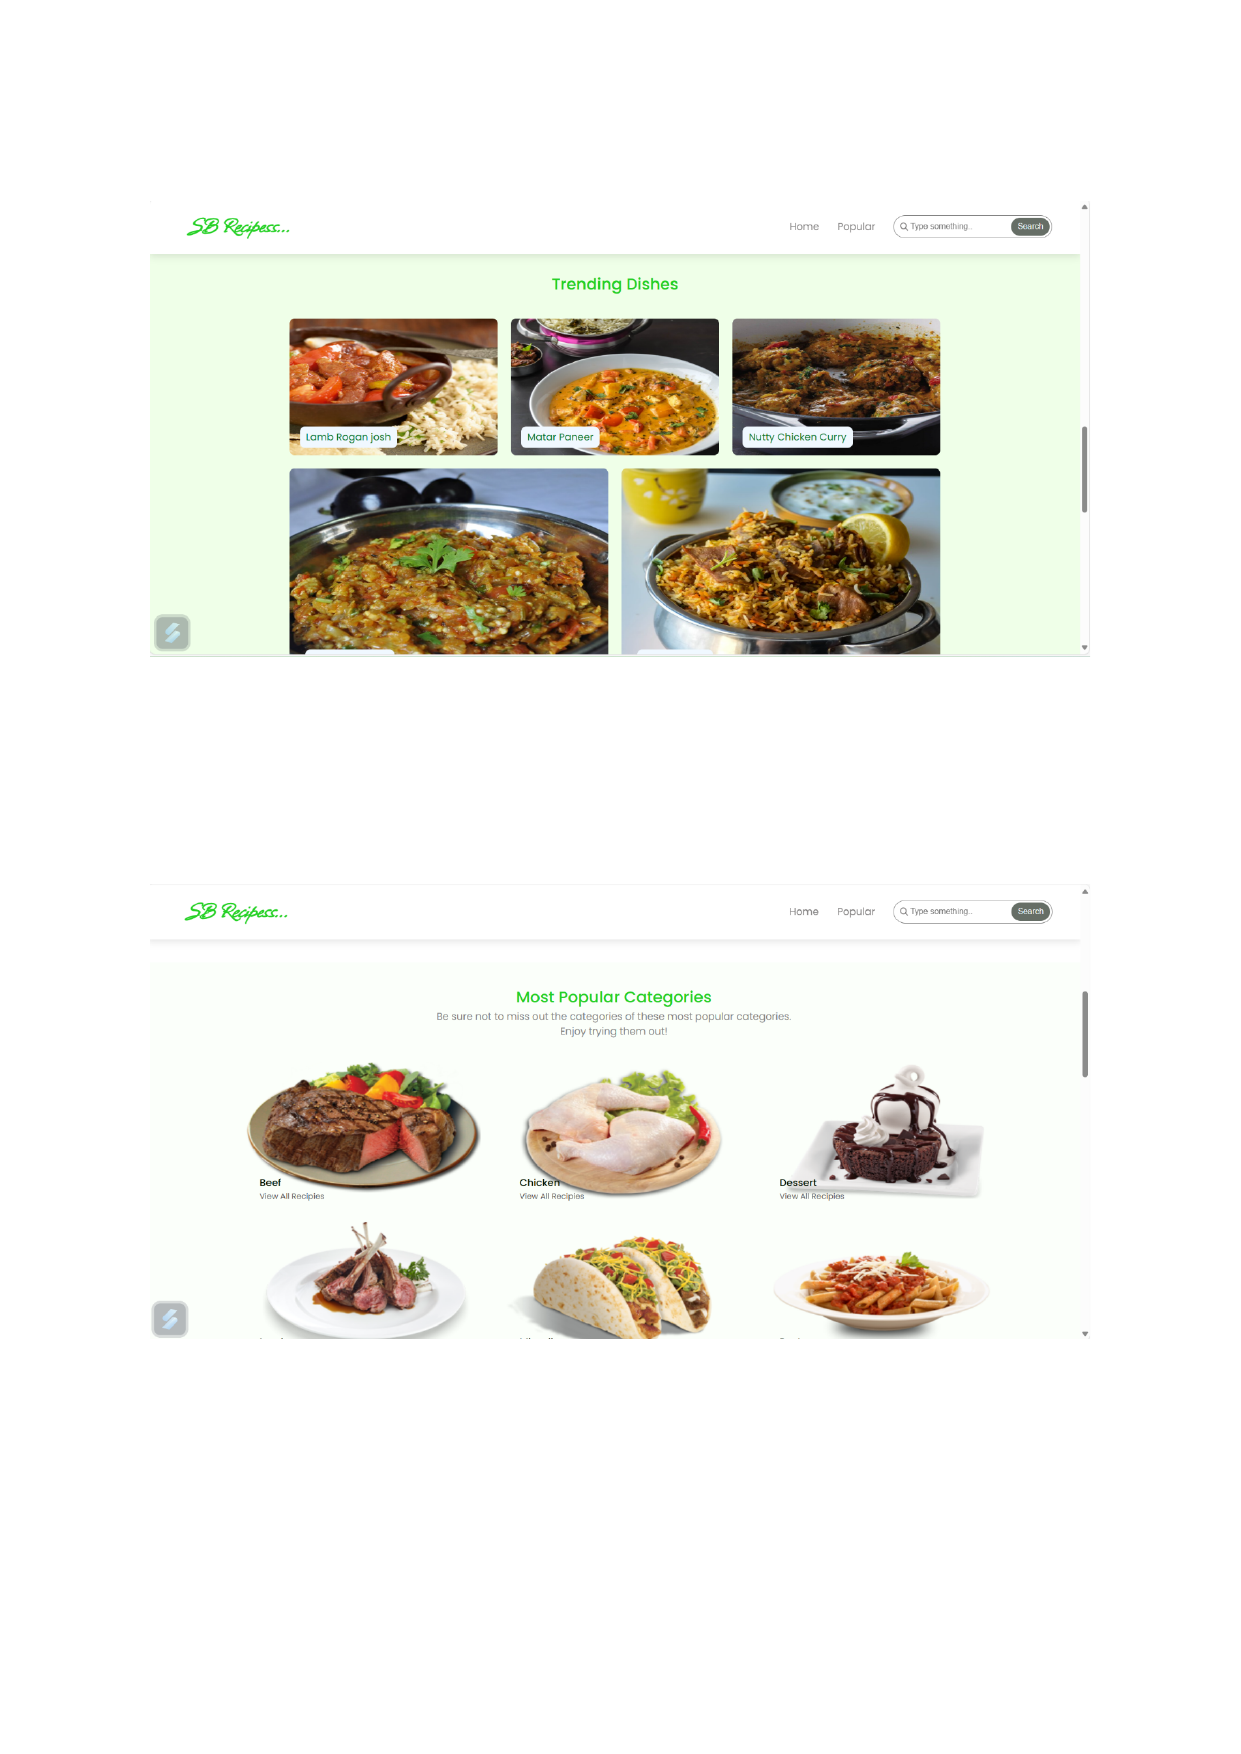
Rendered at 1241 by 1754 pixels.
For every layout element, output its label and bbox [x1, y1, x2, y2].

picture [150, 884, 1091, 1339]
picture [150, 201, 1091, 657]
